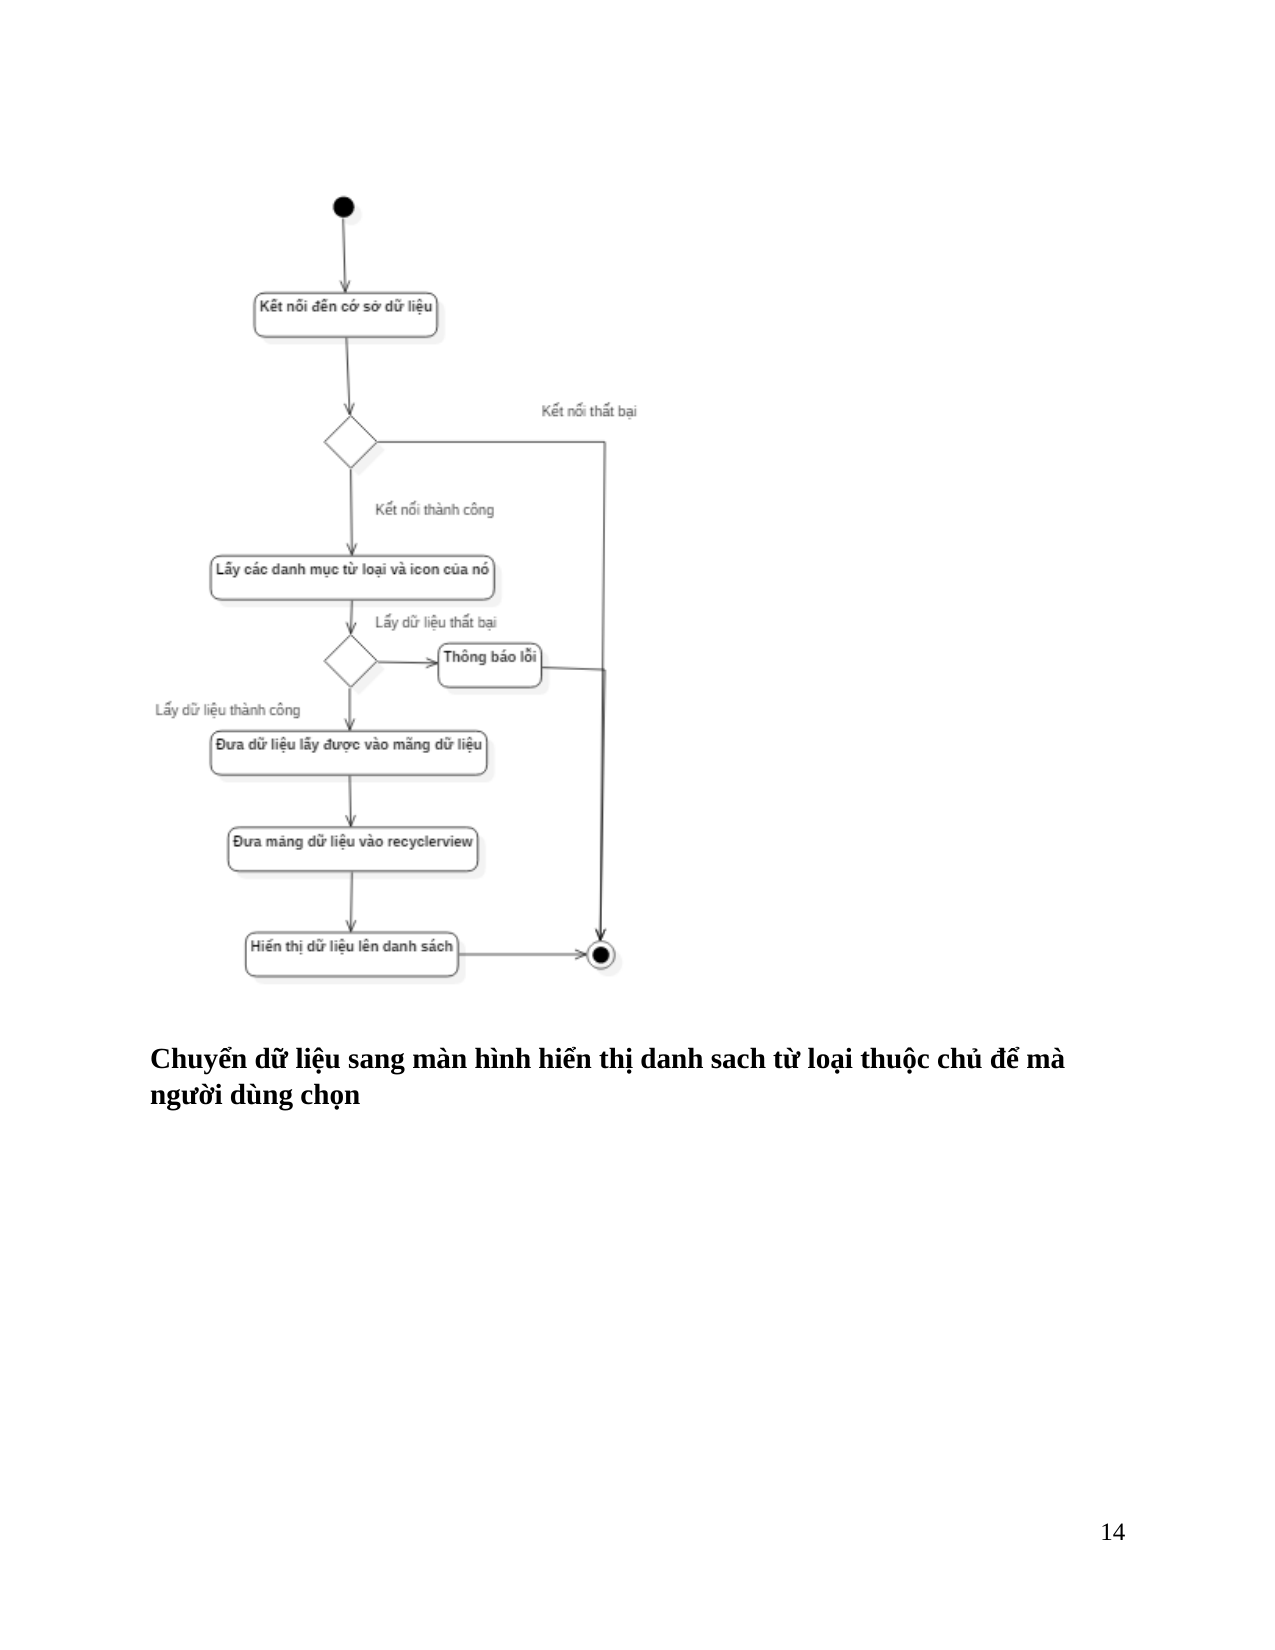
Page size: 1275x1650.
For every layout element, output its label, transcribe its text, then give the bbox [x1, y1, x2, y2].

text Chuyển dữ liệu sang màn hình hiển thị danh sach từ loại thuộc chủ để mà người dùng chọn [150, 1041, 1125, 1111]
picture [150, 150, 677, 1022]
